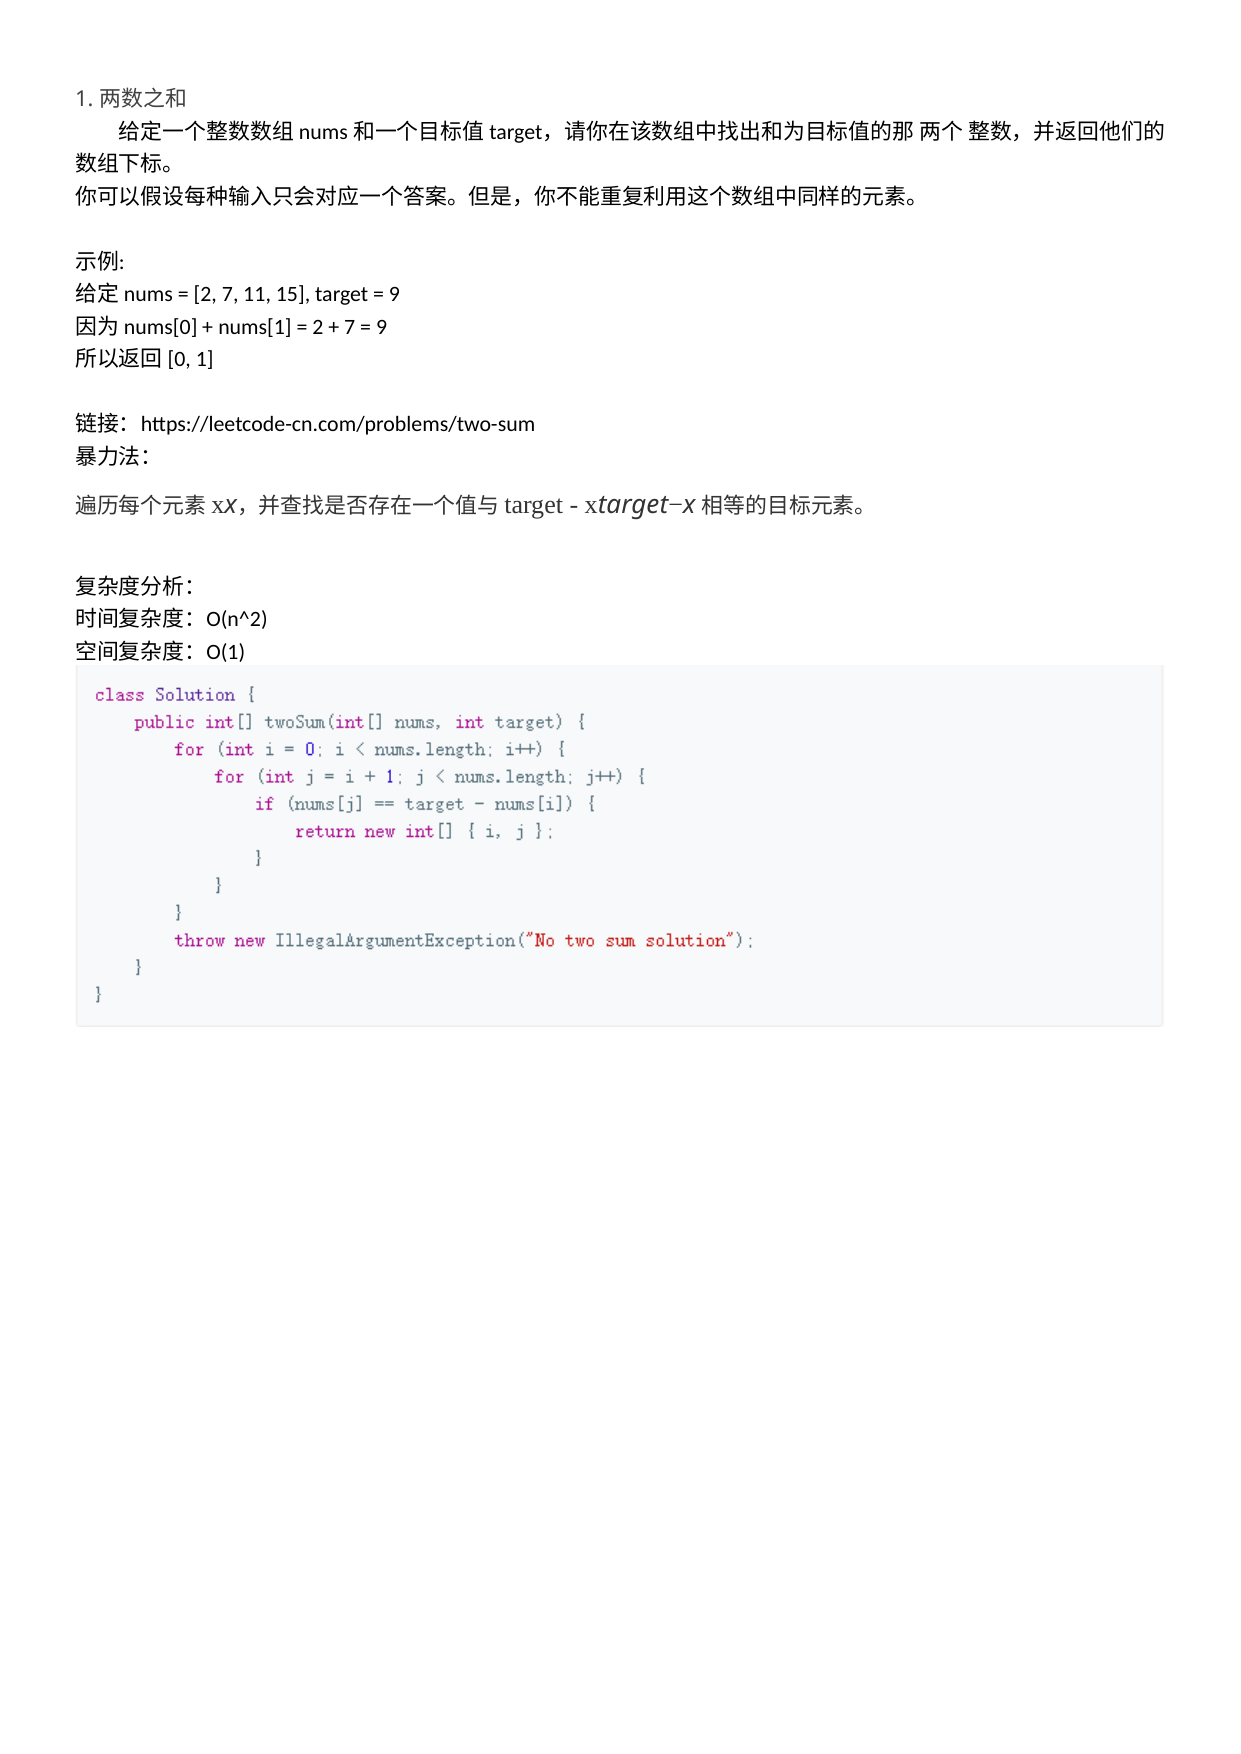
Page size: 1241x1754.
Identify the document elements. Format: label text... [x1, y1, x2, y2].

text 空间复杂度：O(1) [75, 633, 1165, 665]
text 示例: [75, 243, 1165, 276]
text 因为 nums[0] + nums[1] = 2 + 7 = 9 [75, 308, 1165, 341]
text 给定 nums = [2, 7, 11, 15], target = 9 [75, 276, 1165, 308]
text 链接：https://leetcode-cn.com/problems/two-sum [75, 406, 1165, 438]
picture [75, 665, 1166, 1027]
text 所以返回 [0, 1] [75, 341, 1165, 373]
text 给定一个整数数组 nums 和一个目标值 target，请你在该数组中找出和为目标值的那 两个 整数，并返回他们的数组下标。 [75, 113, 1165, 178]
text 时间复杂度：O(n^2) [75, 601, 1165, 633]
subtitle 1. 两数之和 [75, 81, 1165, 113]
text 你可以假设每种输入只会对应一个答案。但是，你不能重复利用这个数组中同样的元素。 [75, 178, 1165, 211]
text 遍历每个元素 xx，并查找是否存在一个值与 target - xtarget−x 相等的目标元素。 [75, 471, 1165, 536]
text 暴力法： [75, 438, 1165, 471]
text 复杂度分析： [75, 568, 1165, 601]
